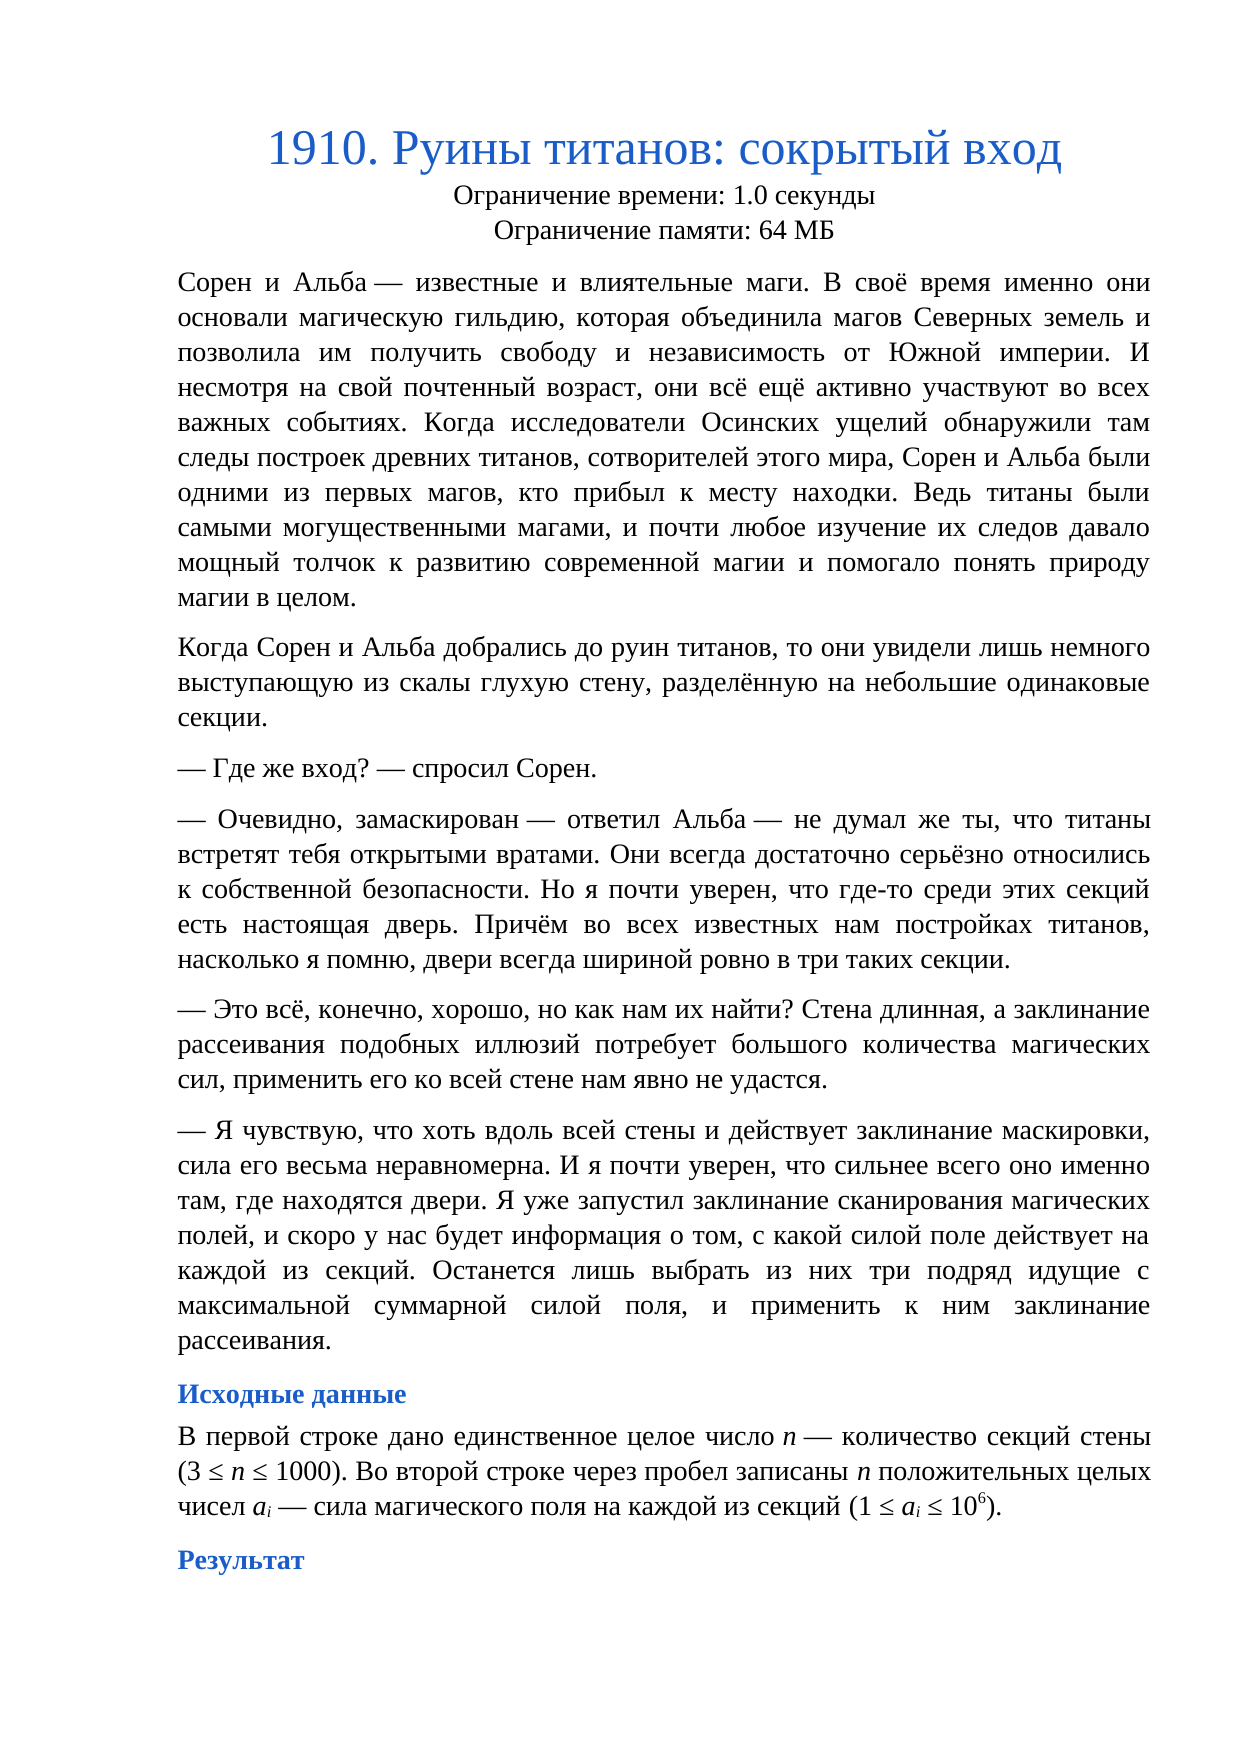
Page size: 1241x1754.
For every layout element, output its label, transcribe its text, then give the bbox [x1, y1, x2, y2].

text Когда Сорен и Альба добрались до руин титанов, то они увидели лишь немного выступающую из скалы глухую стену, разделённую на небольшие одинаковые секции. [177, 628, 1152, 733]
text В первой строке дано единственное целое число n — количество секций стены (3 ≤ n ≤ 1000). Во второй строке через пробел записаны n положительных целых чисел ai — сила магического поля на каждой из секций (1 ≤ ai ≤ 106). [177, 1416, 1152, 1521]
text Исходные данные [177, 1377, 1152, 1410]
text Результат [177, 1543, 1152, 1575]
text — Очевидно, замаскирован — ответил Альба — не думал же ты, что титаны встретят тебя открытыми вратами. Они всегда достаточно серьёзно относились к собственной безопасности. Но я почти уверен, что где-то среди этих секций есть настоящая дверь. Причём во всех известных нам постройках титанов, насколько я помню, двери всегда шириной ровно в три таких секции. [177, 799, 1152, 974]
text — Где же вход? — спросил Сорен. [177, 748, 1152, 783]
text — Это всё, конечно, хорошо, но как нам их найти? Стена длинная, а заклинание рассеивания подобных иллюзий потребует большого количества магических сил, применить его ко всей стене нам явно не удастся. [177, 990, 1152, 1095]
text 1910. Руины титанов: сокрытый вход [177, 118, 1152, 176]
text — Я чувствую, что хоть вдоль всей стены и действует заклинание маскировки, сила его весьма неравномерна. И я почти уверен, что сильнее всего оно именно там, где находятся двери. Я уже запустил заклинание сканирования магических полей, и скоро у нас будет информация о том, с какой силой поле действует на каждой из секций. Останется лишь выбрать из них три подряд идущие с максимальной суммарной силой поля, и применить к ним заклинание рассеивания. [177, 1110, 1152, 1355]
text Ограничение времени: 1.0 секунды Ограничение памяти: 64 МБ [177, 176, 1152, 246]
text Сорен и Альба — известные и влиятельные маги. В своё время именно они основали магическую гильдию, которая объединила магов Северных земель и позволила им получить свободу и независимость от Южной империи. И несмотря на свой почтенный возраст, они всё ещё активно участвуют во всех важных событиях. Когда исследователи Осинских ущелий обнаружили там следы построек древних титанов, сотворителей этого мира, Сорен и Альба были одними из первых магов, кто прибыл к месту находки. Ведь титаны были самыми могущественными магами, и почти любое изучение их следов давало мощный толчок к развитию современной магии и помогало понять природу магии в целом. [177, 262, 1152, 612]
